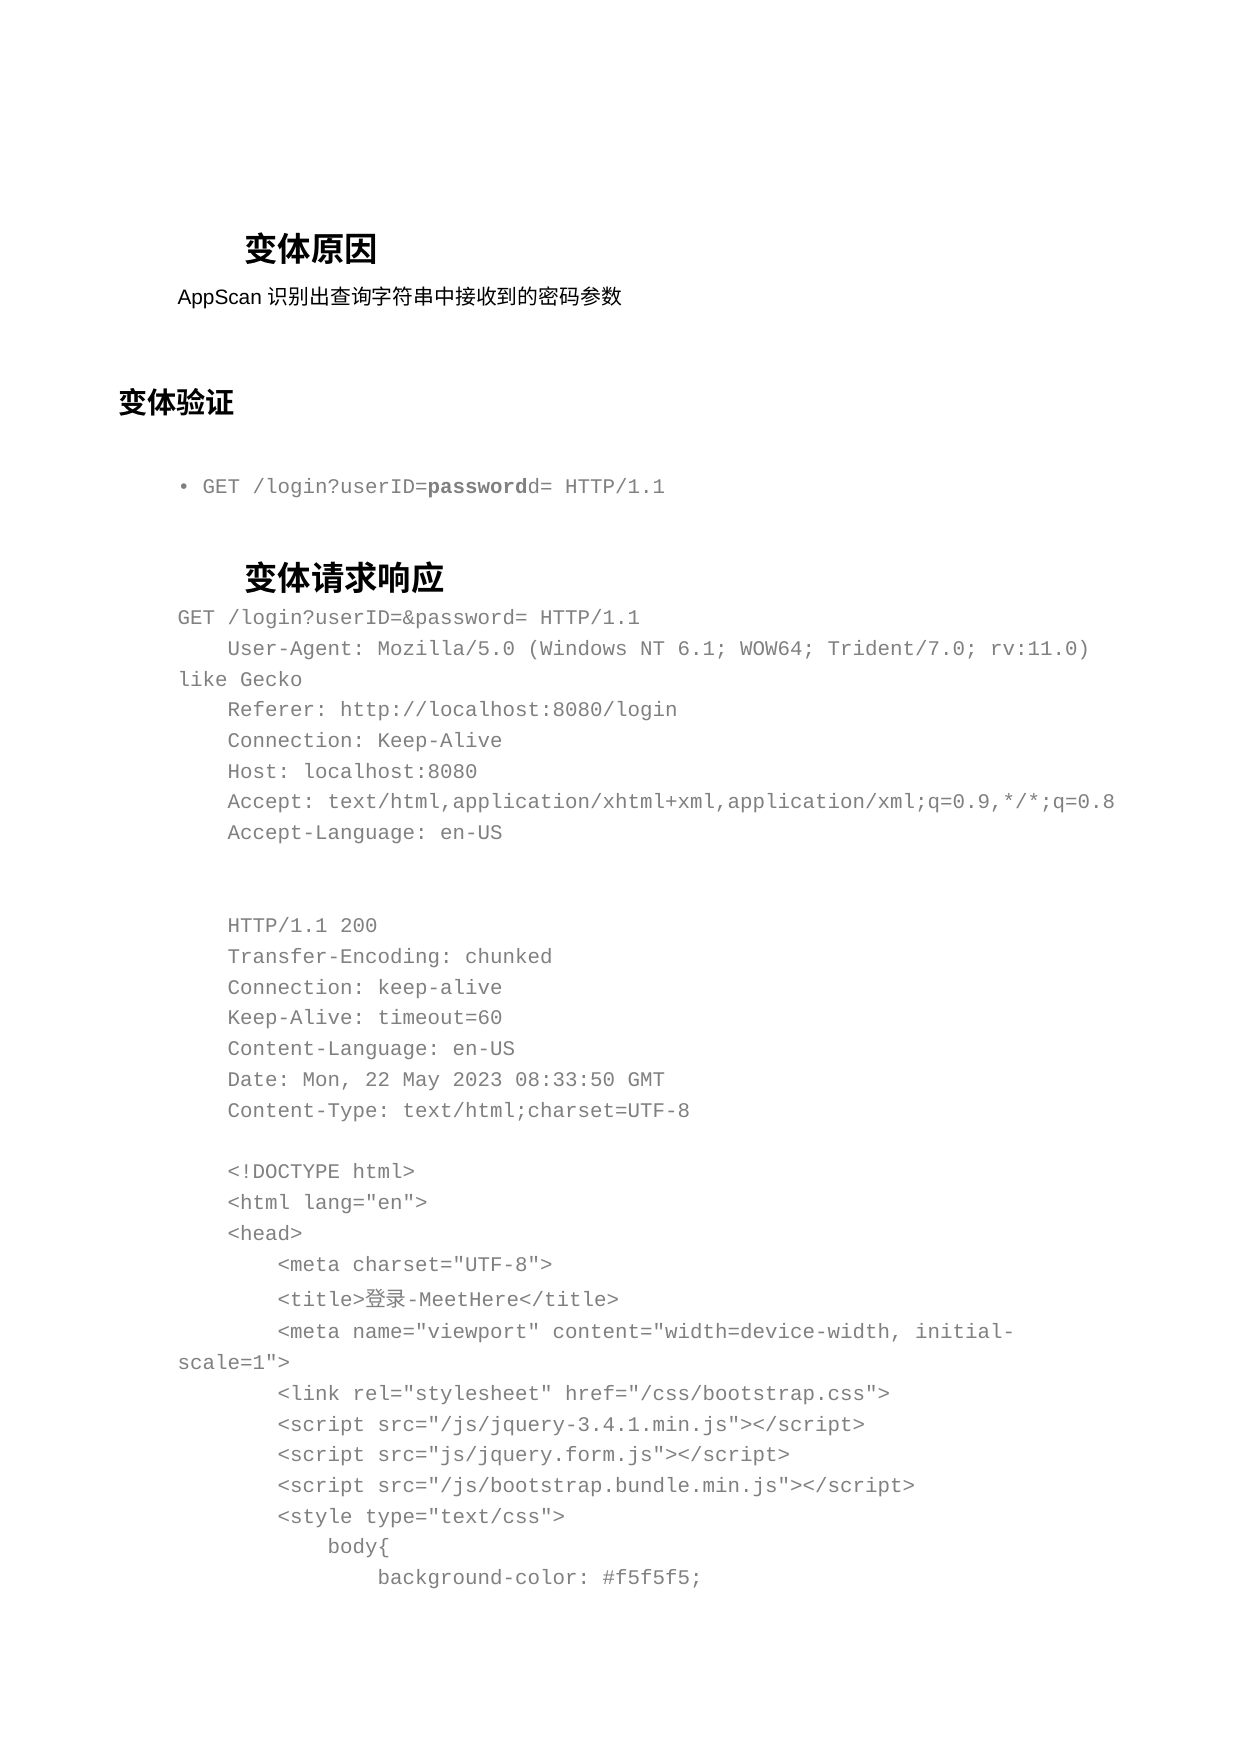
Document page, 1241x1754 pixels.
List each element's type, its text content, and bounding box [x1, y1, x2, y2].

text Transfer-Encoding: chunked [177, 946, 1122, 969]
subtitle 变体验证 [118, 380, 1122, 422]
text <title>登录-MeetHere</title> [177, 1284, 1122, 1313]
text Accept: text/html,application/xhtml+xml,application/xml;q=0.9,*/*;q=0.8 [177, 791, 1122, 815]
text Accept-Language: en-US [177, 822, 1122, 846]
text body{ [177, 1537, 1122, 1560]
text Content-Language: en-US [177, 1038, 1122, 1062]
text <meta name="viewport" content="width=device-width, initial-scale=1"> [177, 1321, 1122, 1376]
text <script src="/js/bootstrap.bundle.min.js"></script> [177, 1475, 1122, 1499]
text Connection: Keep-Alive [177, 730, 1122, 754]
text HTTP/1.1 200 [177, 915, 1122, 939]
text Date: Mon, 22 May 2023 08:33:50 GMT [177, 1069, 1122, 1092]
text User-Agent: Mozilla/5.0 (Windows NT 6.1; WOW64; Trident/7.0; rv:11.0) like Gecko [177, 638, 1122, 692]
text <html lang="en"> [177, 1192, 1122, 1216]
text <!DOCTYPE html> [177, 1161, 1122, 1185]
text Keep-Alive: timeout=60 [177, 1007, 1122, 1031]
text Connection: keep-alive [177, 977, 1122, 1000]
text 变体原因 AppScan 识别出查询字符串中接收到的密码参数 [177, 223, 1122, 311]
text background-color: #f5f5f5; [177, 1567, 1122, 1591]
text Referer: http://localhost:8080/login [177, 699, 1122, 723]
text Host: localhost:8080 [177, 761, 1122, 784]
text • GET /login?userID=passwordd= HTTP/1.1 [177, 476, 1122, 500]
text <style type="text/css"> [177, 1506, 1122, 1529]
text <script src="/js/jquery-3.4.1.min.js"></script> [177, 1414, 1122, 1437]
text <script src="js/jquery.form.js"></script> [177, 1444, 1122, 1468]
text <link rel="stylesheet" href="/css/bootstrap.css"> [177, 1383, 1122, 1407]
text <meta charset="UTF-8"> [177, 1254, 1122, 1277]
text 变体请求响应 GET /login?userID=&password= HTTP/1.1 [177, 554, 1122, 631]
text Content-Type: text/html;charset=UTF-8 [177, 1099, 1122, 1123]
text <head> [177, 1223, 1122, 1247]
